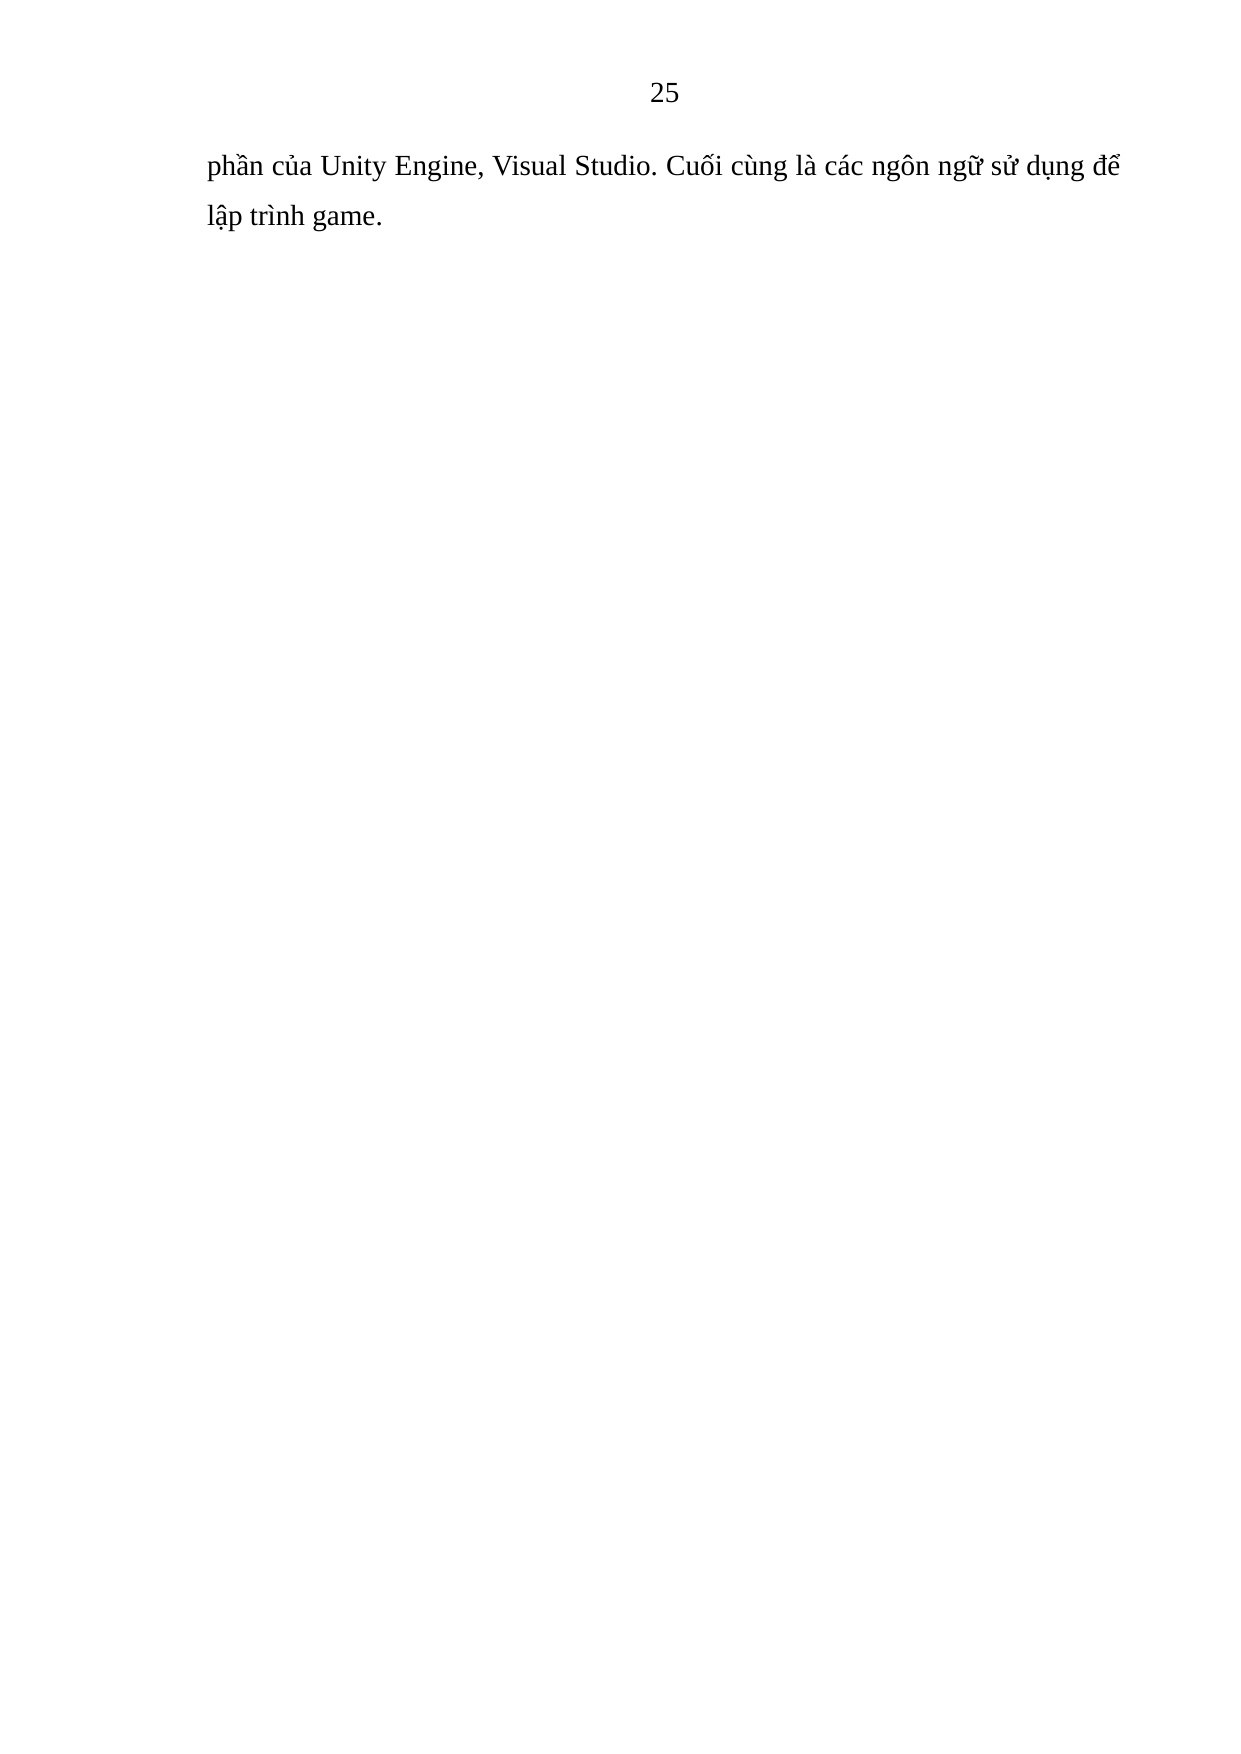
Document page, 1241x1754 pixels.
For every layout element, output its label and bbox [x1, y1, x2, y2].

text [207, 148, 1122, 232]
